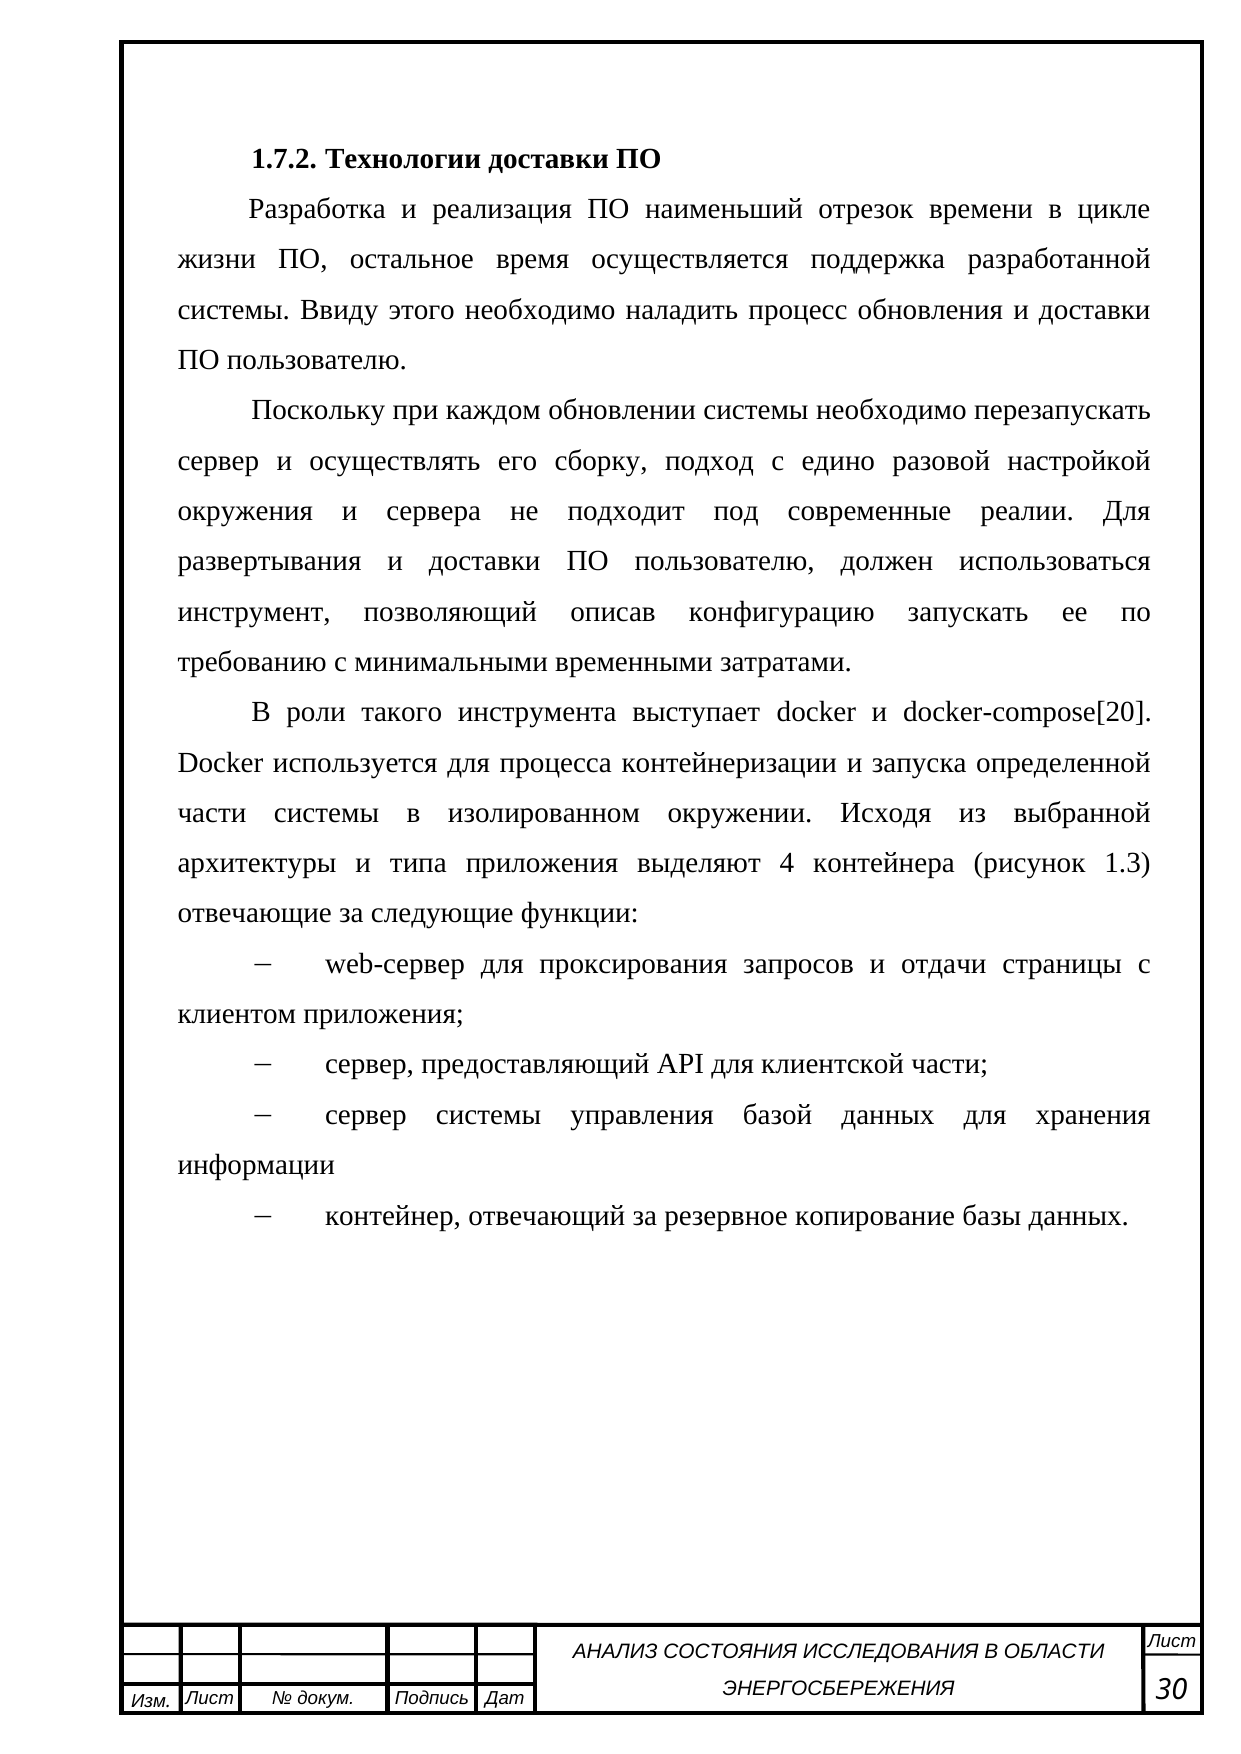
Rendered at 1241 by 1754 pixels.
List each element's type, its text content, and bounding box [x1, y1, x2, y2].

list сервер системы управления базой данных для хранения информации [177, 1097, 1152, 1181]
list web-сервер для проксирования запросов и отдачи страницы с клиентом приложения; [177, 946, 1152, 1030]
list сервер, предоставляющий API для клиентской части; [177, 1047, 1152, 1080]
subtitle Технологии доставки ПО [177, 141, 1152, 174]
text В роли такого инструмента выступает docker и docker-compose[20]. Docker используется для процесса контейнеризации и запуска определенной части системы в изолированном окружении. Исходя из выбранной архитектуры и типа приложения выделяют 4 контейнера (рисунок 1.3) отвечающие за следующие функции: [177, 694, 1152, 929]
text Поскольку при каждом обновлении системы необходимо перезапускать сервер и осуществлять его сборку, подход с едино разовой настройкой окружения и сервера не подходит под современные реалии. Для развертывания и доставки ПО пользователю, должен использоваться инструмент, позволяющий описав конфигурацию запускать ее по требованию с минимальными временными затратами. [177, 392, 1152, 678]
text Разработка и реализация ПО наименьший отрезок времени в цикле жизни ПО, остальное время осуществляется поддержка разработанной системы. Ввиду этого необходимо наладить процесс обновления и доставки ПО пользователю. [177, 191, 1152, 376]
list контейнер, отвечающий за резервное копирование базы данных. [177, 1198, 1152, 1231]
